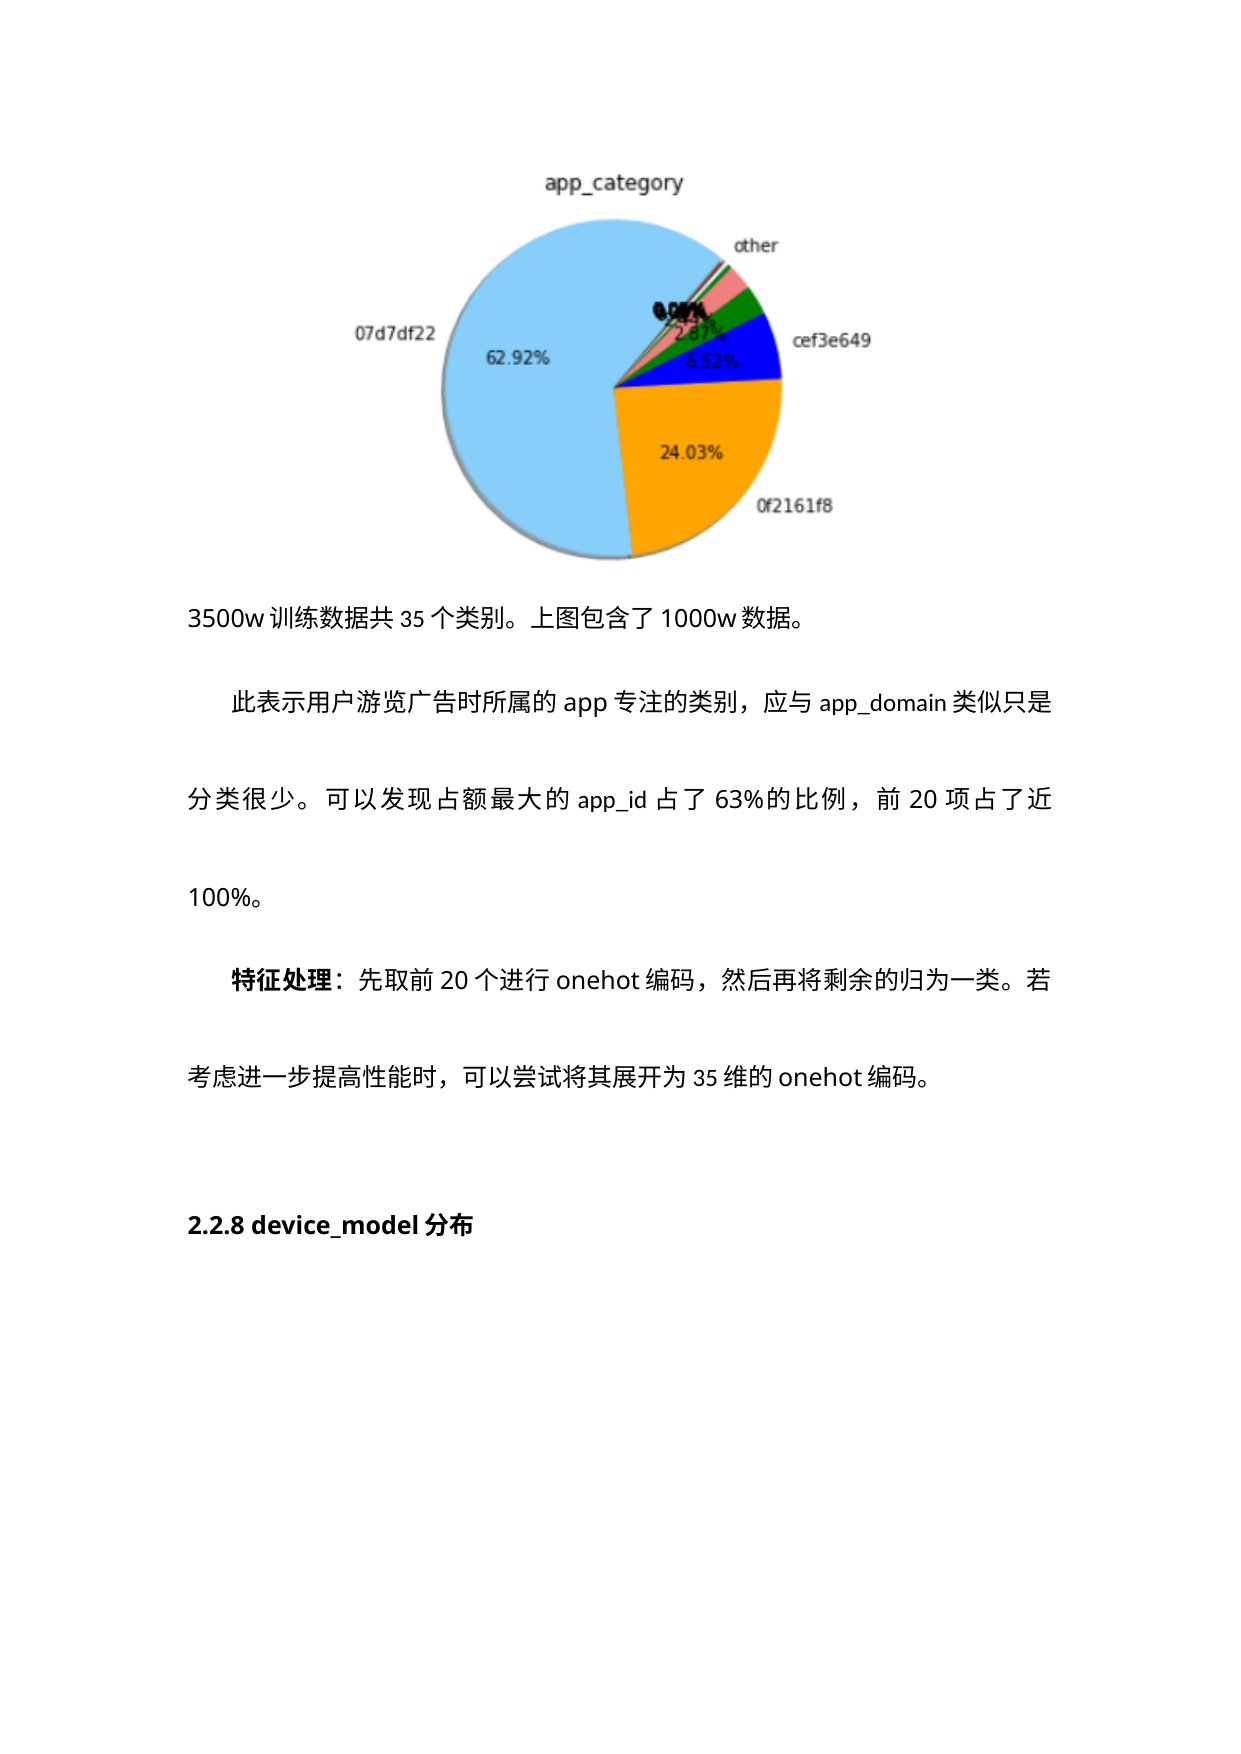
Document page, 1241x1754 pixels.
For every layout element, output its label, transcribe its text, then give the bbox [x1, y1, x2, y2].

text 特征处理：先取前20个进行onehot编码，然后再将剩余的归为一类。若考虑进一步提高性能时，可以尝试将其展开为35维的onehot编码。 [187, 946, 1053, 1108]
picture [346, 162, 894, 578]
subtitle 2.2.8 device_model分布 [187, 1191, 1053, 1256]
text 此表示用户游览广告时所属的app专注的类别，应与app_domain类似只是分类很少。可以发现占额最大的app_id占了63%的比例，前20项占了近100%。 [187, 668, 1053, 928]
text 3500w训练数据共35个类别。上图包含了1000w数据。 [187, 584, 1053, 649]
